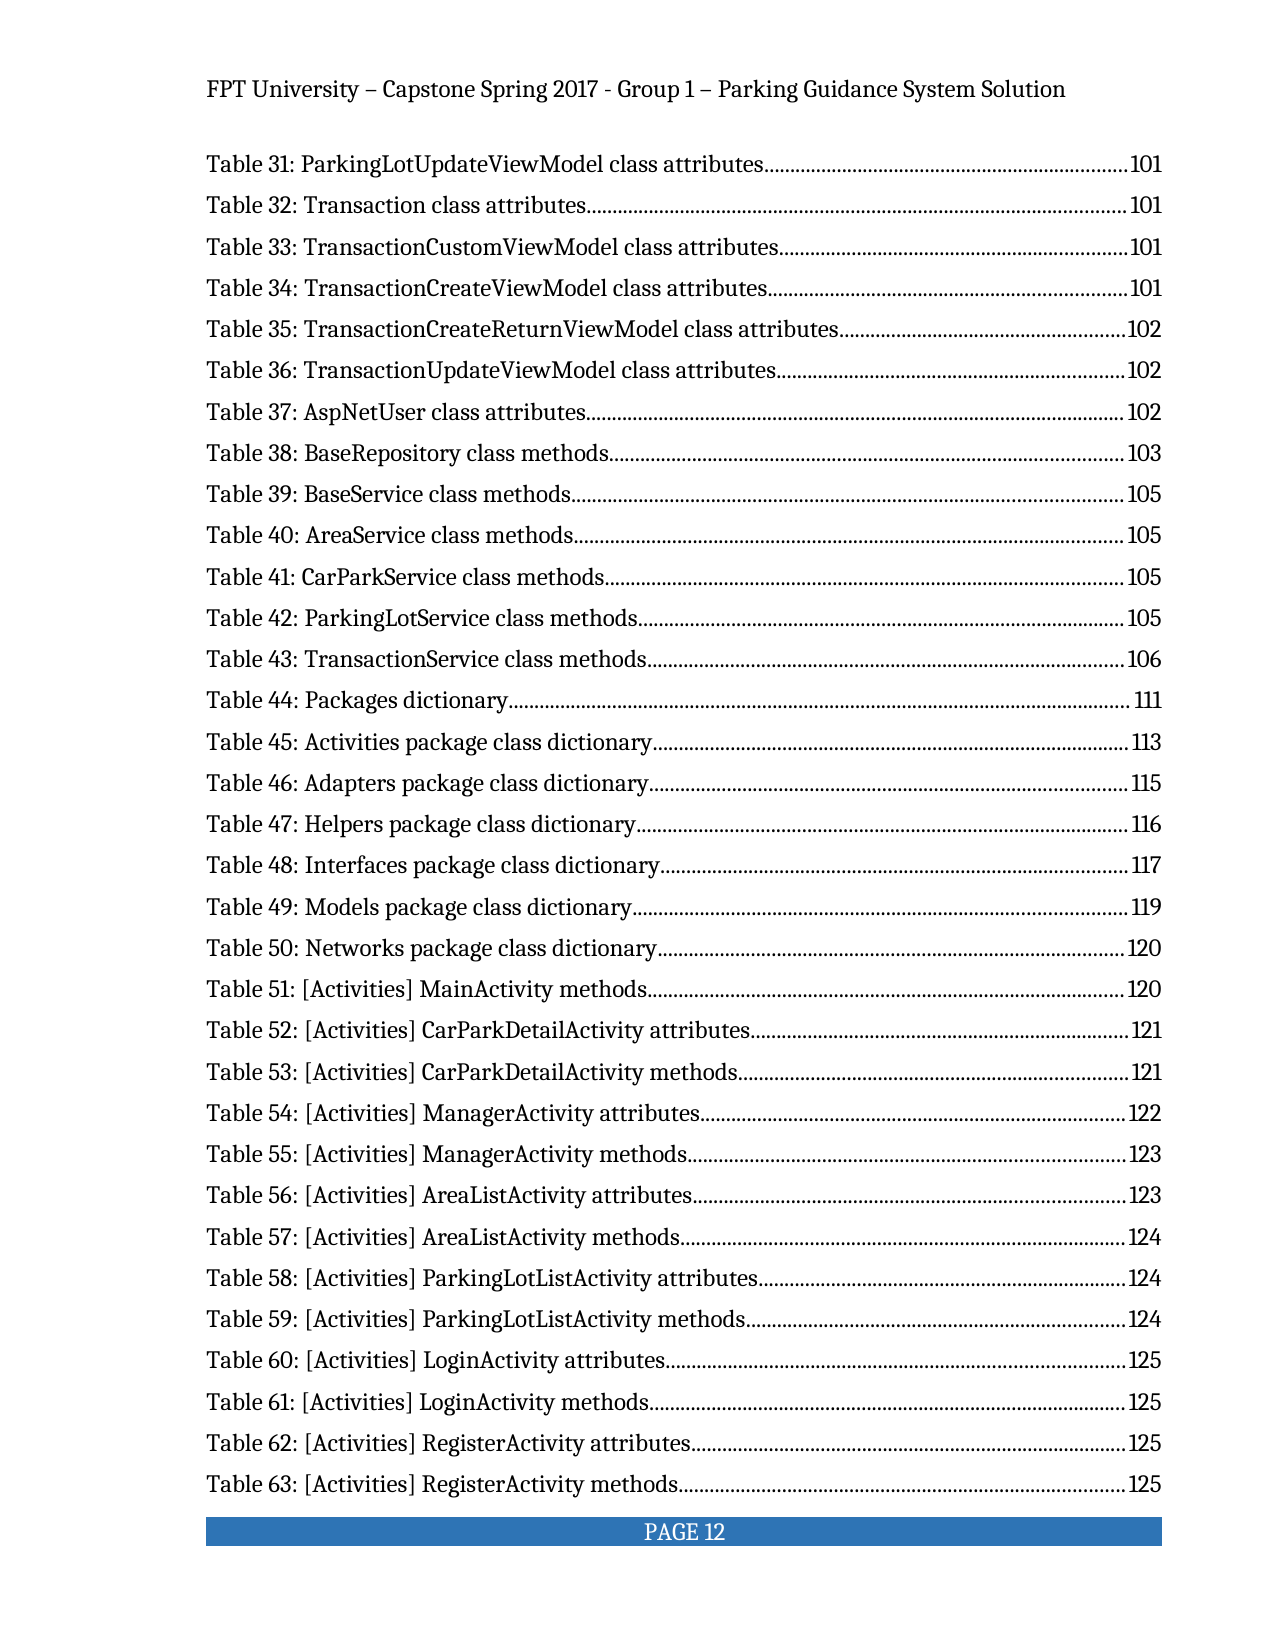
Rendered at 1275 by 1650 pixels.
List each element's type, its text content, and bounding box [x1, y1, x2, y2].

text Table 37: AspNetUser class attributes 102 [206, 397, 1162, 426]
text Table 58: [Activities] ParkingLotListActivity attributes 124 [206, 1264, 1162, 1292]
text Table 59: [Activities] ParkingLotListActivity methods 124 [206, 1305, 1162, 1334]
text Table 42: ParkingLotService class methods 105 [206, 604, 1162, 632]
text Table 62: [Activities] RegisterActivity attributes 125 [206, 1429, 1162, 1457]
text Table 31: ParkingLotUpdateViewModel class attributes 101 [206, 150, 1162, 179]
text Table 50: Networks package class dictionary 120 [206, 934, 1162, 962]
text Table 39: BaseService class methods 105 [206, 480, 1162, 509]
text Table 40: AreaService class methods 105 [206, 521, 1162, 550]
text Table 44: Packages dictionary 111 [206, 686, 1162, 715]
text Table 33: TransactionCustomViewModel class attributes 101 [206, 232, 1162, 261]
text Table 47: Helpers package class dictionary 116 [206, 810, 1162, 839]
text Table 53: [Activities] CarParkDetailActivity methods 121 [206, 1057, 1162, 1086]
text Table 32: Transaction class attributes 101 [206, 191, 1162, 220]
text Table 46: Adapters package class dictionary 115 [206, 769, 1162, 797]
text Table 41: CarParkService class methods 105 [206, 562, 1162, 591]
text Table 55: [Activities] ManagerActivity methods 123 [206, 1140, 1162, 1169]
text Table 48: Interfaces package class dictionary 117 [206, 851, 1162, 880]
text Table 52: [Activities] CarParkDetailActivity attributes 121 [206, 1016, 1162, 1045]
text Table 36: TransactionUpdateViewModel class attributes 102 [206, 356, 1162, 385]
text Table 57: [Activities] AreaListActivity methods 124 [206, 1222, 1162, 1251]
text Table 49: Models package class dictionary 119 [206, 892, 1162, 921]
text Table 45: Activities package class dictionary 113 [206, 727, 1162, 756]
text Table 43: TransactionService class methods 106 [206, 645, 1162, 674]
text Table 34: TransactionCreateViewModel class attributes 101 [206, 274, 1162, 302]
text Table 63: [Activities] RegisterActivity methods 125 [206, 1470, 1162, 1499]
text Table 38: BaseRepository class methods 103 [206, 439, 1162, 467]
text Table 61: [Activities] LoginActivity methods 125 [206, 1387, 1162, 1416]
text Table 54: [Activities] ManagerActivity attributes 122 [206, 1099, 1162, 1127]
text Table 60: [Activities] LoginActivity attributes 125 [206, 1346, 1162, 1375]
text Table 56: [Activities] AreaListActivity attributes 123 [206, 1181, 1162, 1210]
text Table 51: [Activities] MainActivity methods 120 [206, 975, 1162, 1004]
text Table 35: TransactionCreateReturnViewModel class attributes 102 [206, 315, 1162, 344]
